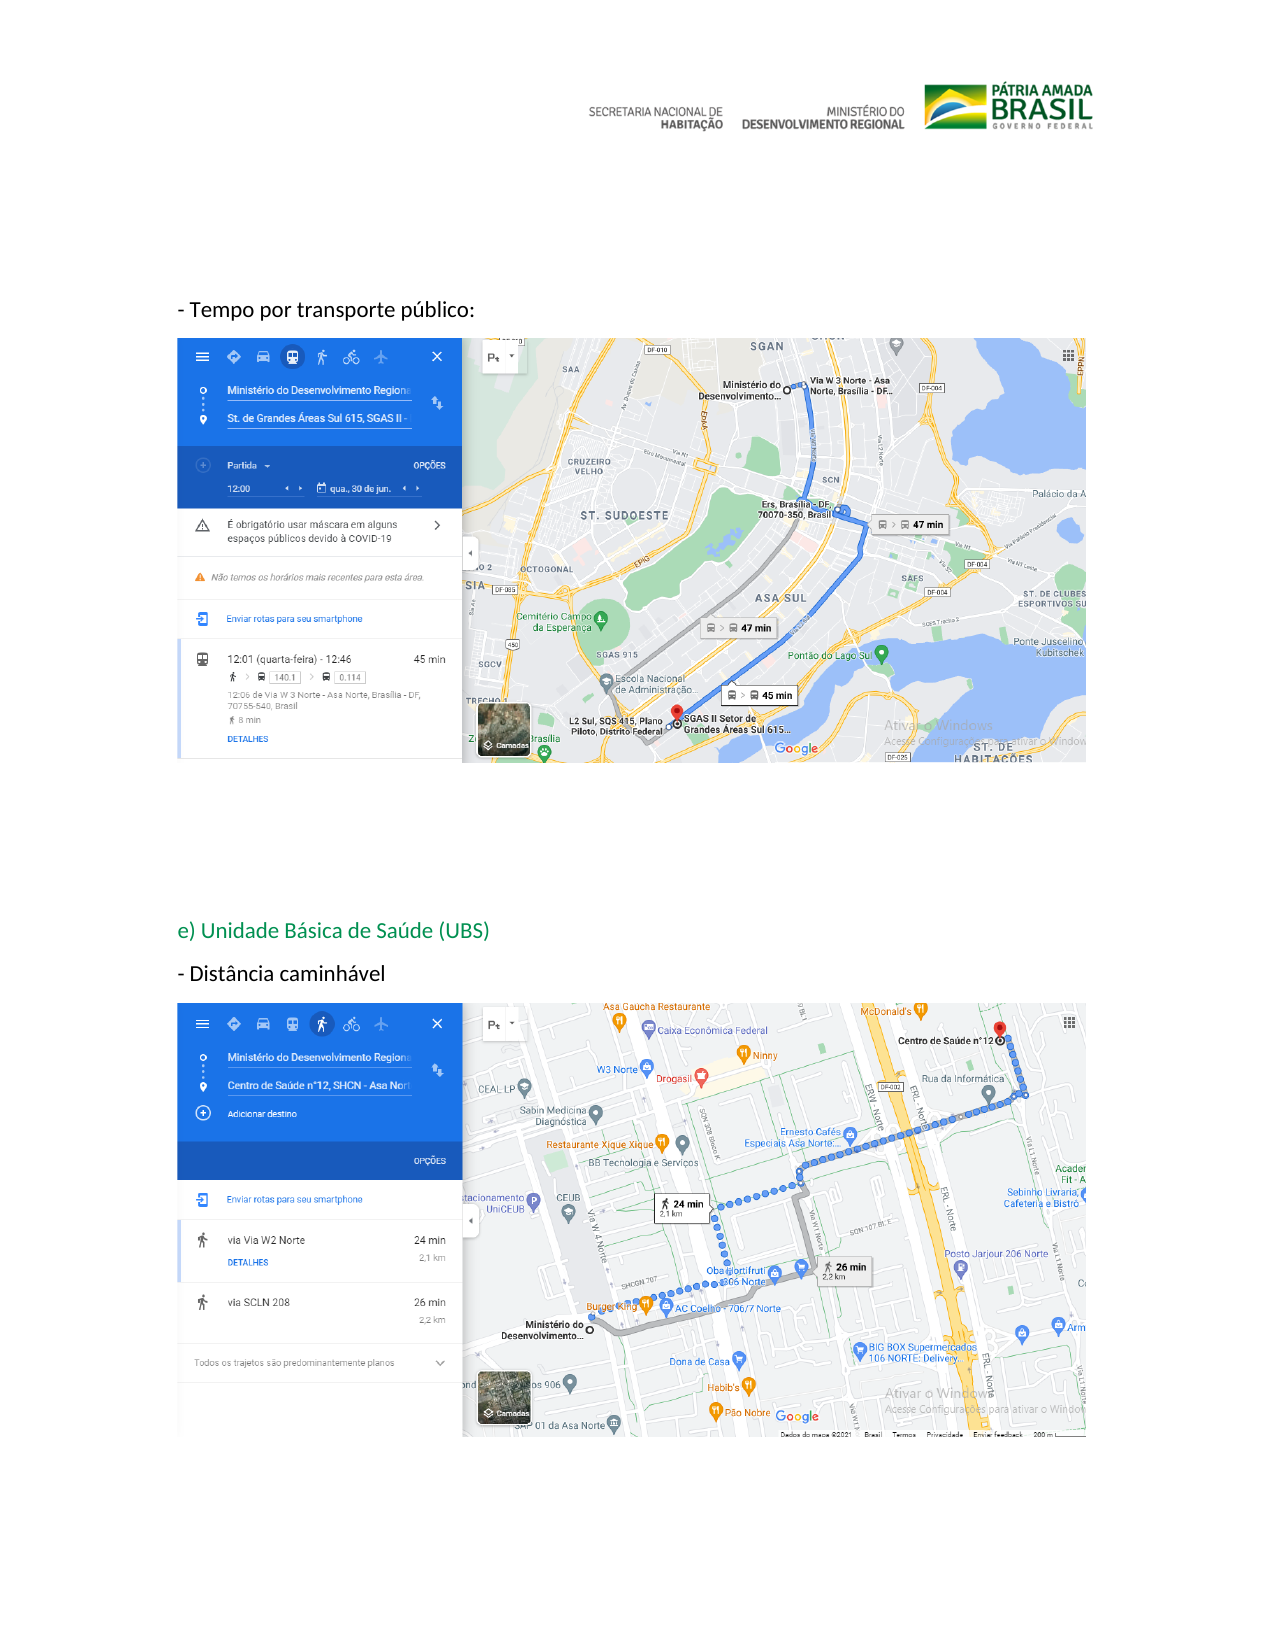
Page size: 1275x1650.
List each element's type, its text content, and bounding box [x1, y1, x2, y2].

text e) Unidade Básica de Saúde (UBS) [177, 916, 1098, 944]
text - Distância caminhável [177, 959, 1098, 987]
picture [578, 73, 1098, 142]
text - Tempo por transporte público: [177, 295, 1098, 323]
picture [177, 1003, 1086, 1437]
picture [177, 338, 1086, 763]
